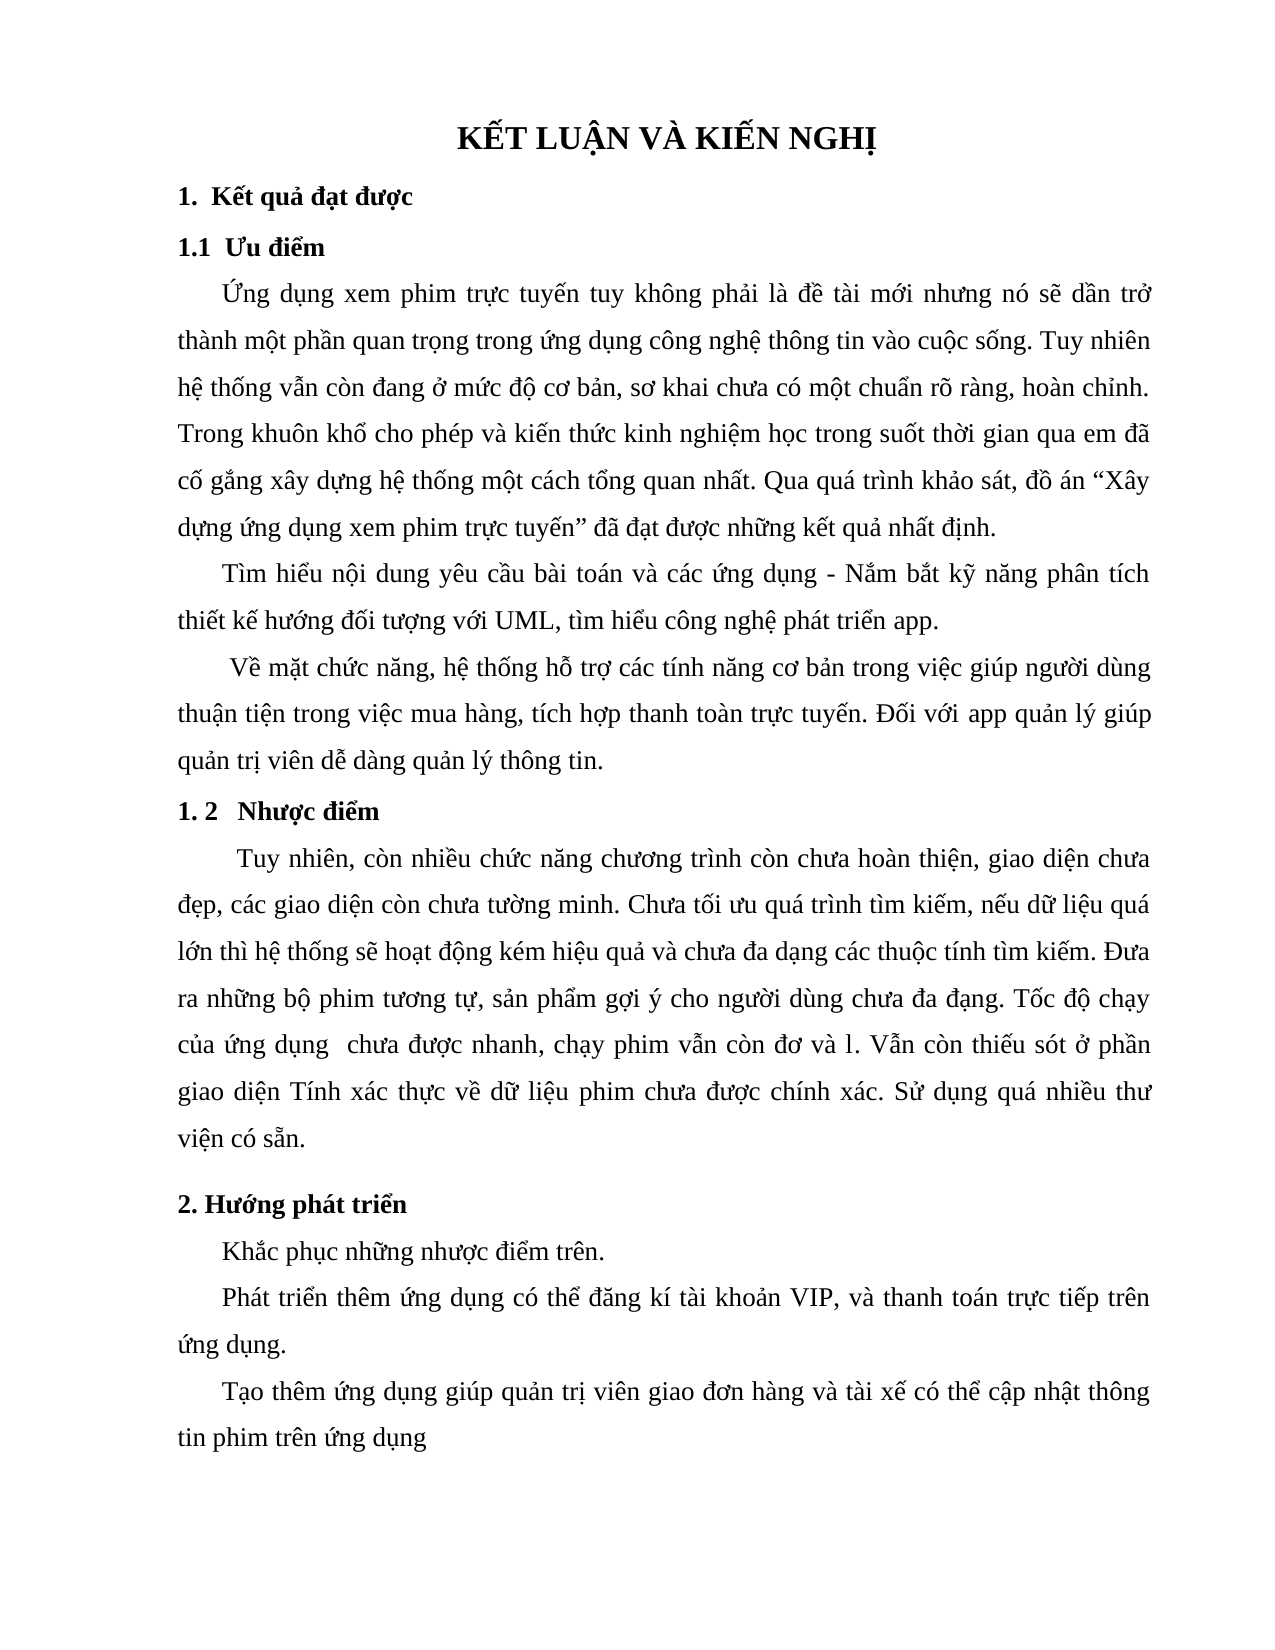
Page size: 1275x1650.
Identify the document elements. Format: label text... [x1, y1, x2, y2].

text Phát triển thêm ứng dụng có thể đăng kí tài khoản VIP, và thanh toán trực tiếp trên ứng dụng. [177, 1282, 1152, 1359]
text Khắc phục những nhược điểm trên. [177, 1235, 1275, 1266]
subtitle Hướng phát triển [177, 1188, 1275, 1219]
subtitle KẾT LUẬN VÀ KIẾN NGHỊ [457, 118, 1275, 156]
subtitle 2 Nhược điểm [177, 795, 1275, 826]
text Tìm hiểu nội dung yêu cầu bài toán và các ứng dụng - Nắm bắt kỹ năng phân tích thiết kế hướng đối tượng với UML, tìm hiểu công nghệ phát triển app. [177, 558, 1152, 635]
subtitle Ưu điểm [177, 231, 1275, 262]
text Về mặt chức năng, hệ thống hỗ trợ các tính năng cơ bản trong việc giúp người dùng thuận tiện trong việc mua hàng, tích hợp thanh toàn trực tuyến. Đối với app quản lý giúp quản trị viên dễ dàng quản lý thông tin. [177, 651, 1152, 775]
subtitle Kết quả đạt được [177, 180, 1275, 211]
text Tuy nhiên, còn nhiều chức năng chương trình còn chưa hoàn thiện, giao diện chưa đẹp, các giao diện còn chưa tường minh. Chưa tối ưu quá trình tìm kiếm, nếu dữ liệu quá lớn thì hệ thống sẽ hoạt động kém hiệu quả và chưa đa dạng các thuộc tính tìm kiếm. Đưa ra những bộ phim tương tự, sản phẩm gợi ý cho người dùng chưa đa đạng. Tốc độ chạy của ứng dụng chưa được nhanh, chạy phim vẫn còn đơ và l. Vẫn còn thiếu sót ở phần giao diện Tính xác thực về dữ liệu phim chưa được chính xác. Sử dụng quá nhiều thư viện có sẵn. [177, 842, 1152, 1153]
text Ứng dụng xem phim trực tuyến tuy không phải là đề tài mới nhưng nó sẽ dần trở thành một phần quan trọng trong ứng dụng công nghệ thông tin vào cuộc sống. Tuy nhiên hệ thống vẫn còn đang ở mức độ cơ bản, sơ khai chưa có một chuẩn rõ ràng, hoàn chỉnh. Trong khuôn khổ cho phép và kiến thức kinh nghiệm học trong suốt thời gian qua em đã cố gắng xây dựng hệ thống một cách tổng quan nhất. Qua quá trình khảo sát, đồ án “Xây dựng ứng dụng xem phim trực tuyến” đã đạt được những kết quả nhất định. [177, 278, 1152, 542]
text Tạo thêm ứng dụng giúp quản trị viên giao đơn hàng và tài xế có thể cập nhật thông tin phim trên ứng dụng [177, 1375, 1152, 1453]
